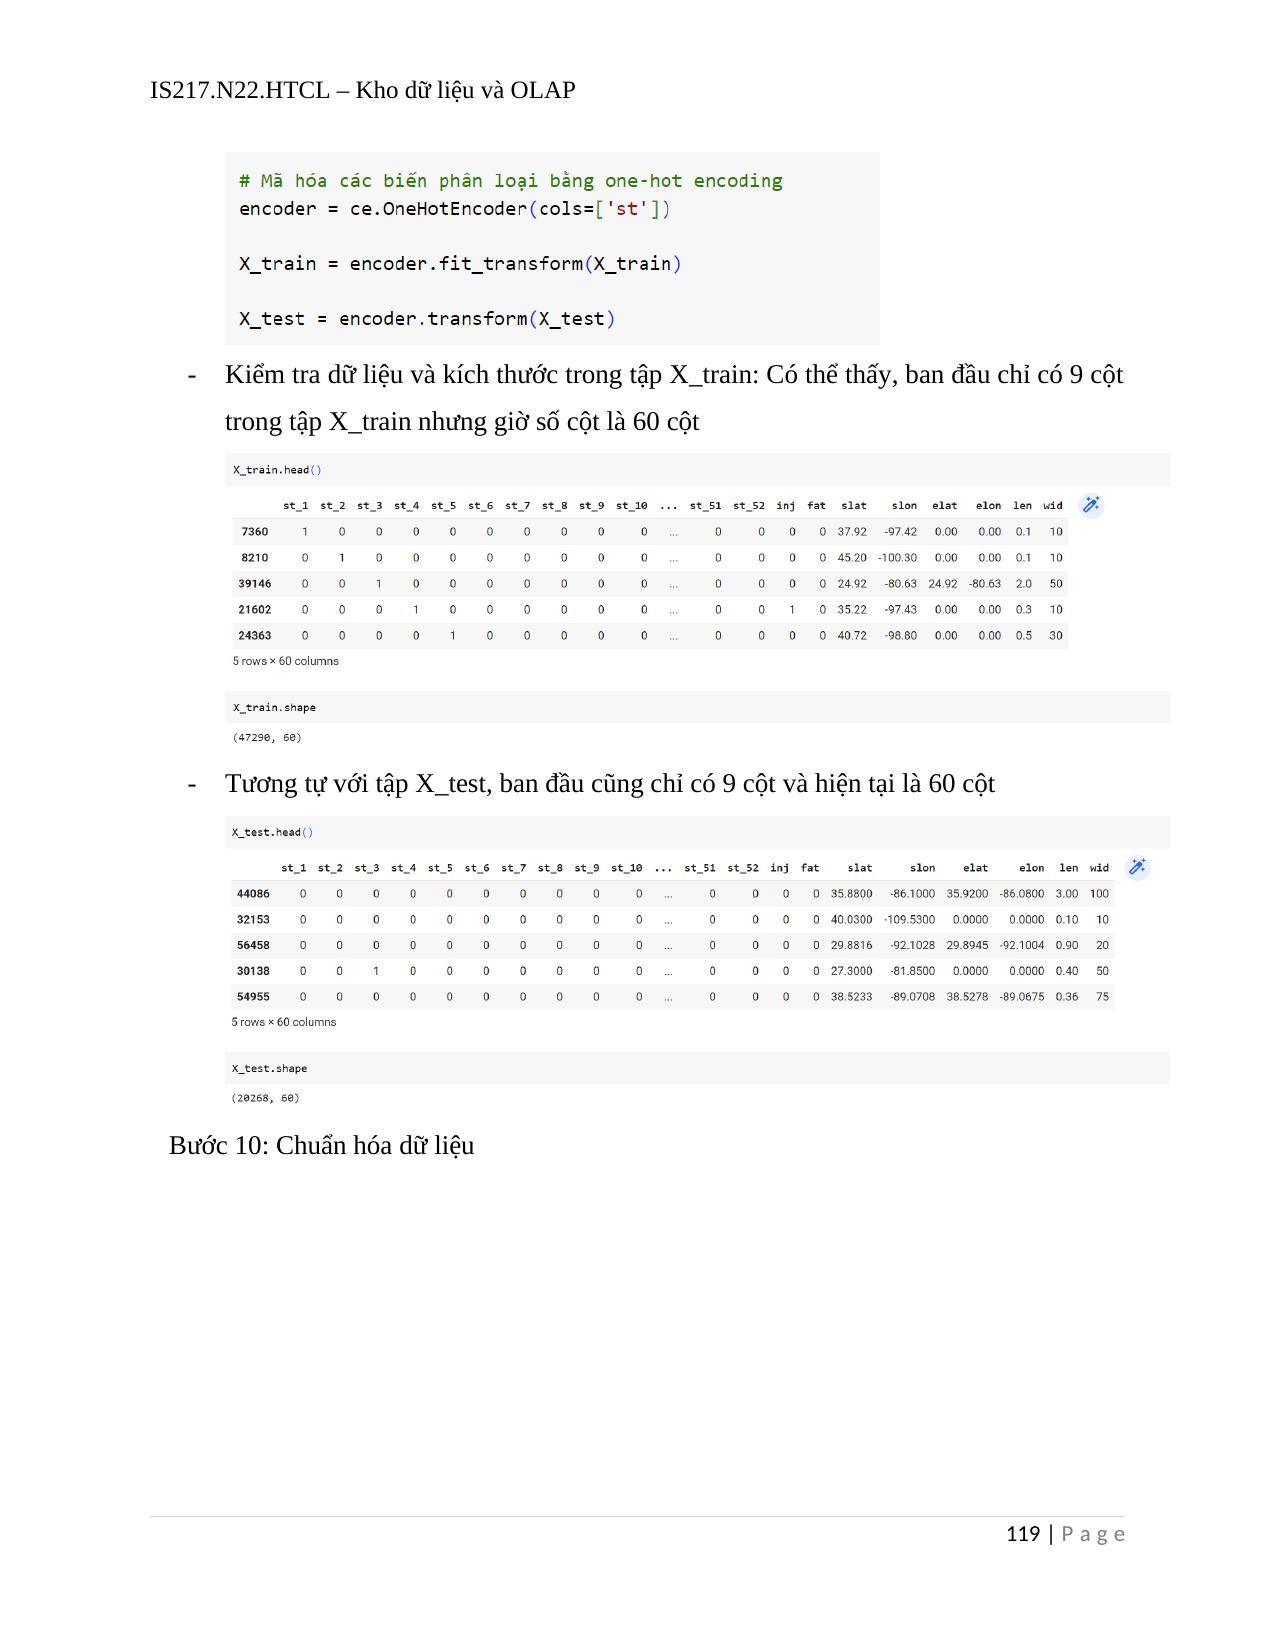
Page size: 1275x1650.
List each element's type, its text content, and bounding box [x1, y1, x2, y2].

picture [225, 451, 1171, 754]
picture [225, 150, 880, 345]
list Bước 10: Chuẩn hóa dữ liệu [169, 1129, 1125, 1161]
list Tương tự với tập X_test, ban đầu cũng chỉ có 9 cột và hiện tại là 60 cột [187, 767, 1125, 798]
picture [225, 814, 1171, 1116]
list Kiểm tra dữ liệu và kích thước trong tập X_train: Có thể thấy, ban đầu chỉ có 9 cột trong tập X_train nhưng giờ số cột là 60 cột [187, 358, 1125, 436]
